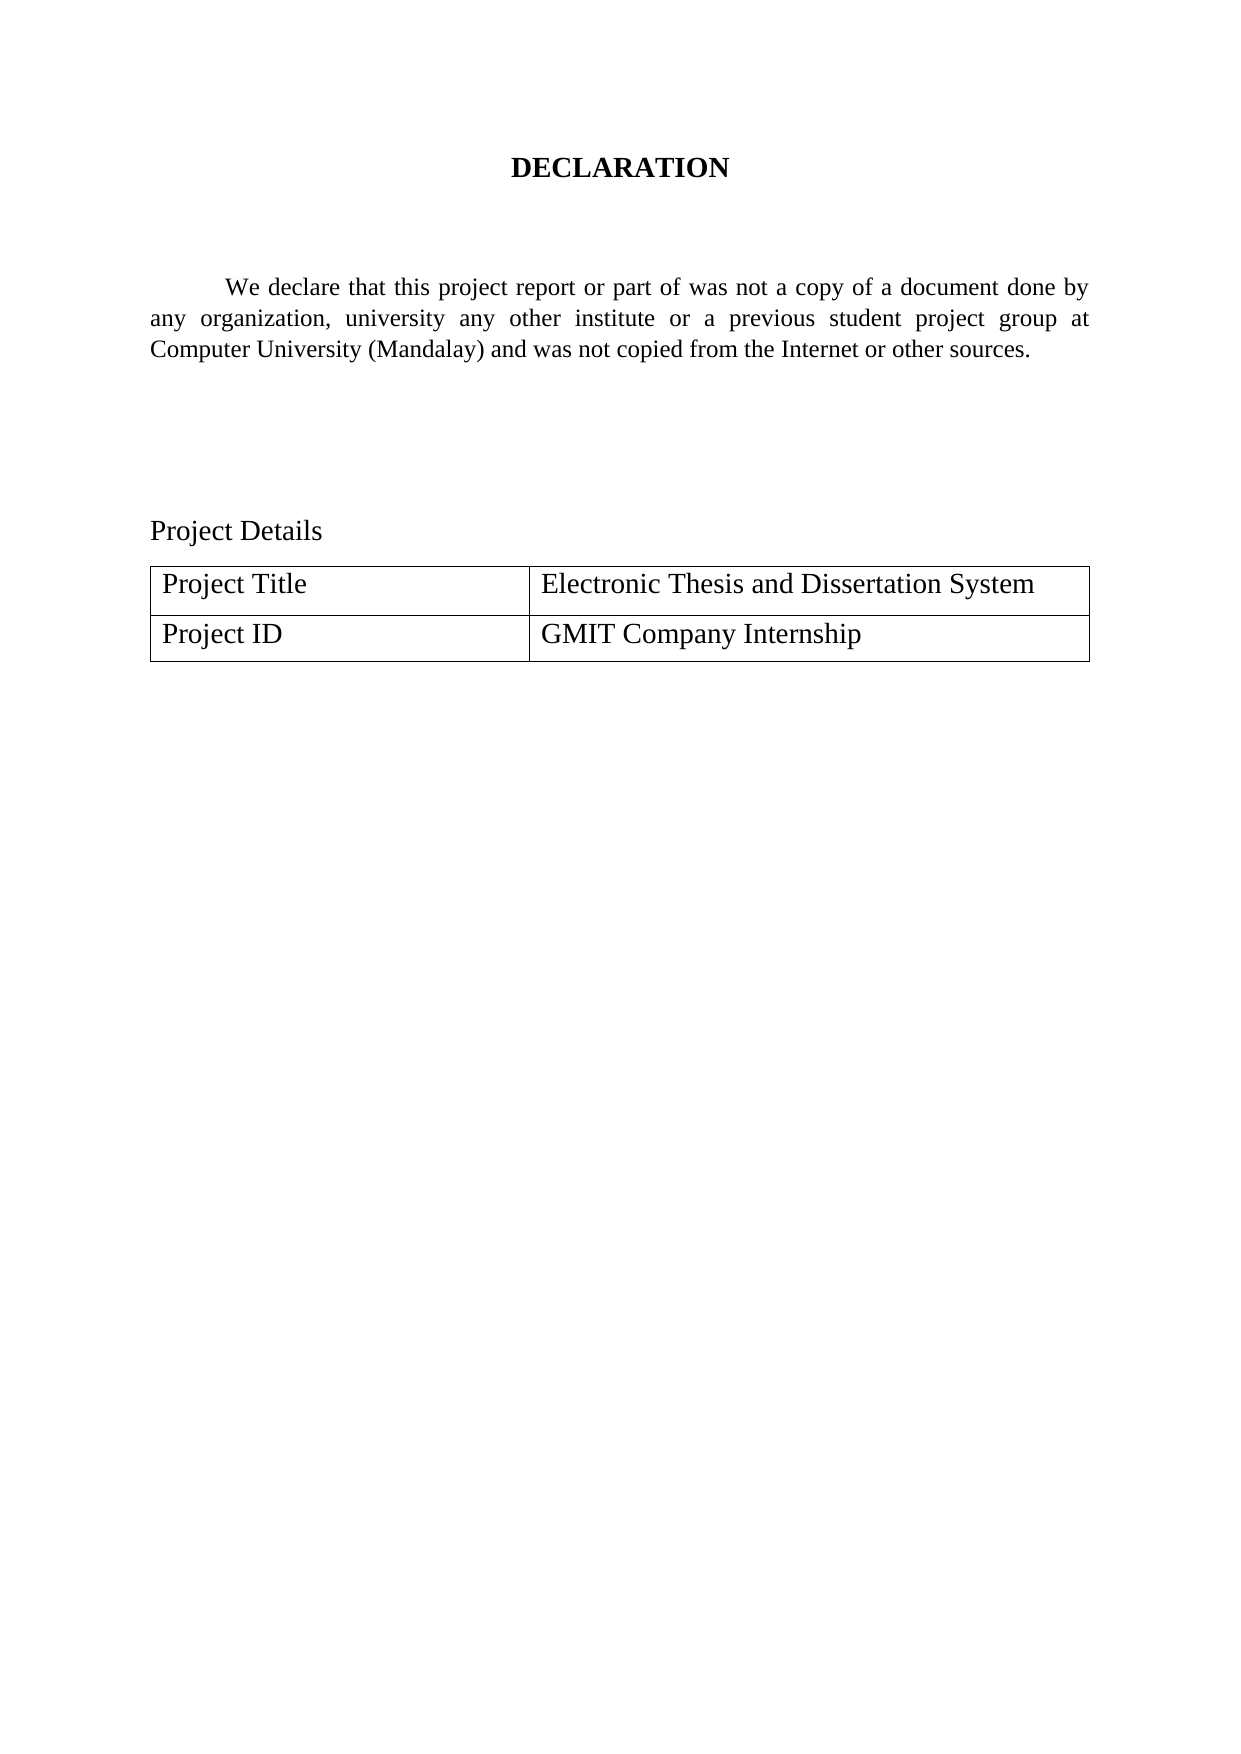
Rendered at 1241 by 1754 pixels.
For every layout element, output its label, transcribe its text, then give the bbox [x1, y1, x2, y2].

text Project Details [150, 513, 1090, 546]
table_cell Project ID [151, 616, 529, 661]
text DECLARATION [150, 150, 1090, 183]
table_header Project Title [151, 567, 529, 615]
text We declare that this project report or part of was not a copy of a document done by any organization, university any other institute or a previous student project group at Computer University (Mandalay) and was not copied from the Internet or other sources. [150, 272, 1090, 363]
table_header Electronic Thesis and Dissertation System [530, 567, 1089, 615]
table_cell GMIT Company Internship [530, 616, 1089, 661]
